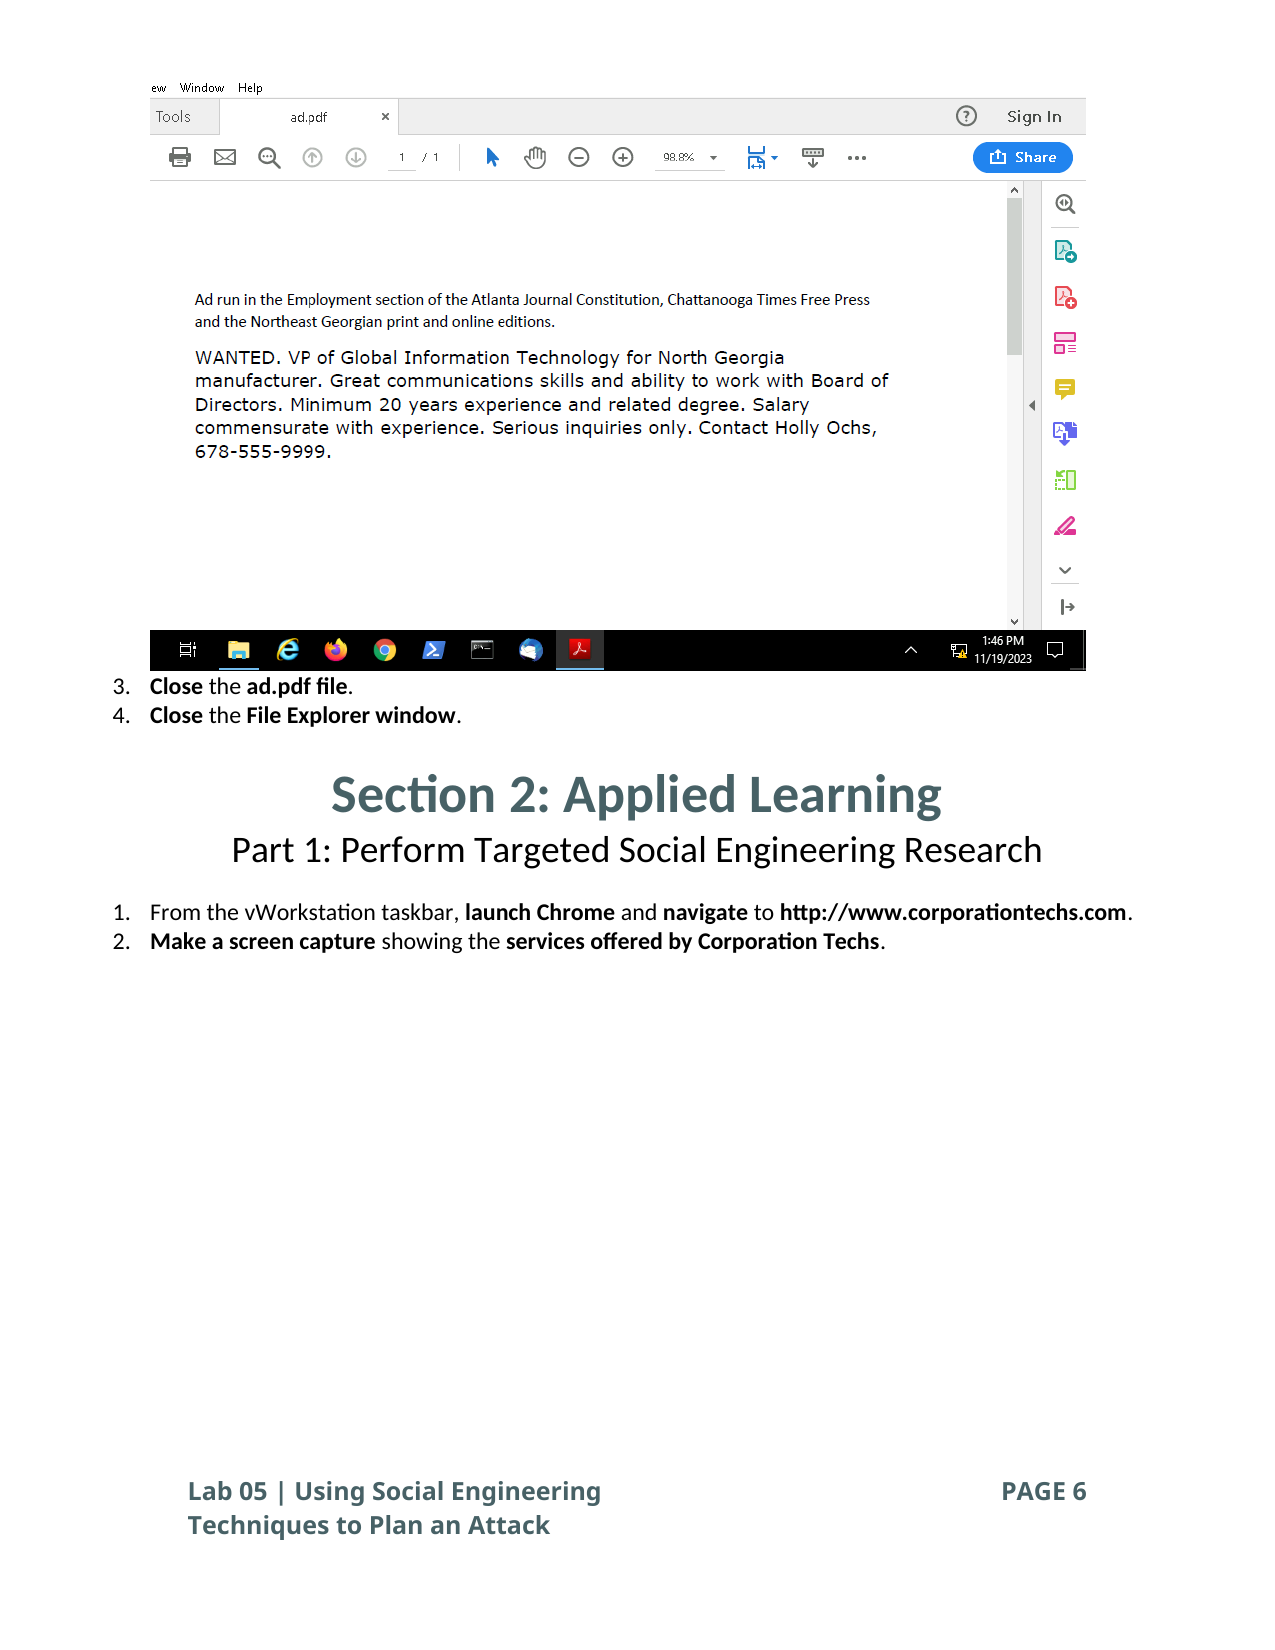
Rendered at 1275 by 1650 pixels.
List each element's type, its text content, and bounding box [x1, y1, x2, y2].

list Close the File Explorer window. [112, 700, 1200, 729]
subtitle Section 2: Applied Learning [75, 760, 1200, 826]
subtitle Part 1: Perform Targeted Social Engineering Research [75, 826, 1200, 872]
list Close the ad.pdf file. [112, 671, 1200, 700]
list From the vWorkstation taskbar, launch Chrome and navigate to http://www.corporationtechs.com. [112, 897, 1200, 926]
picture [150, 75, 1086, 671]
list Make a screen capture showing the services offered by Corporation Techs. [112, 926, 1200, 956]
